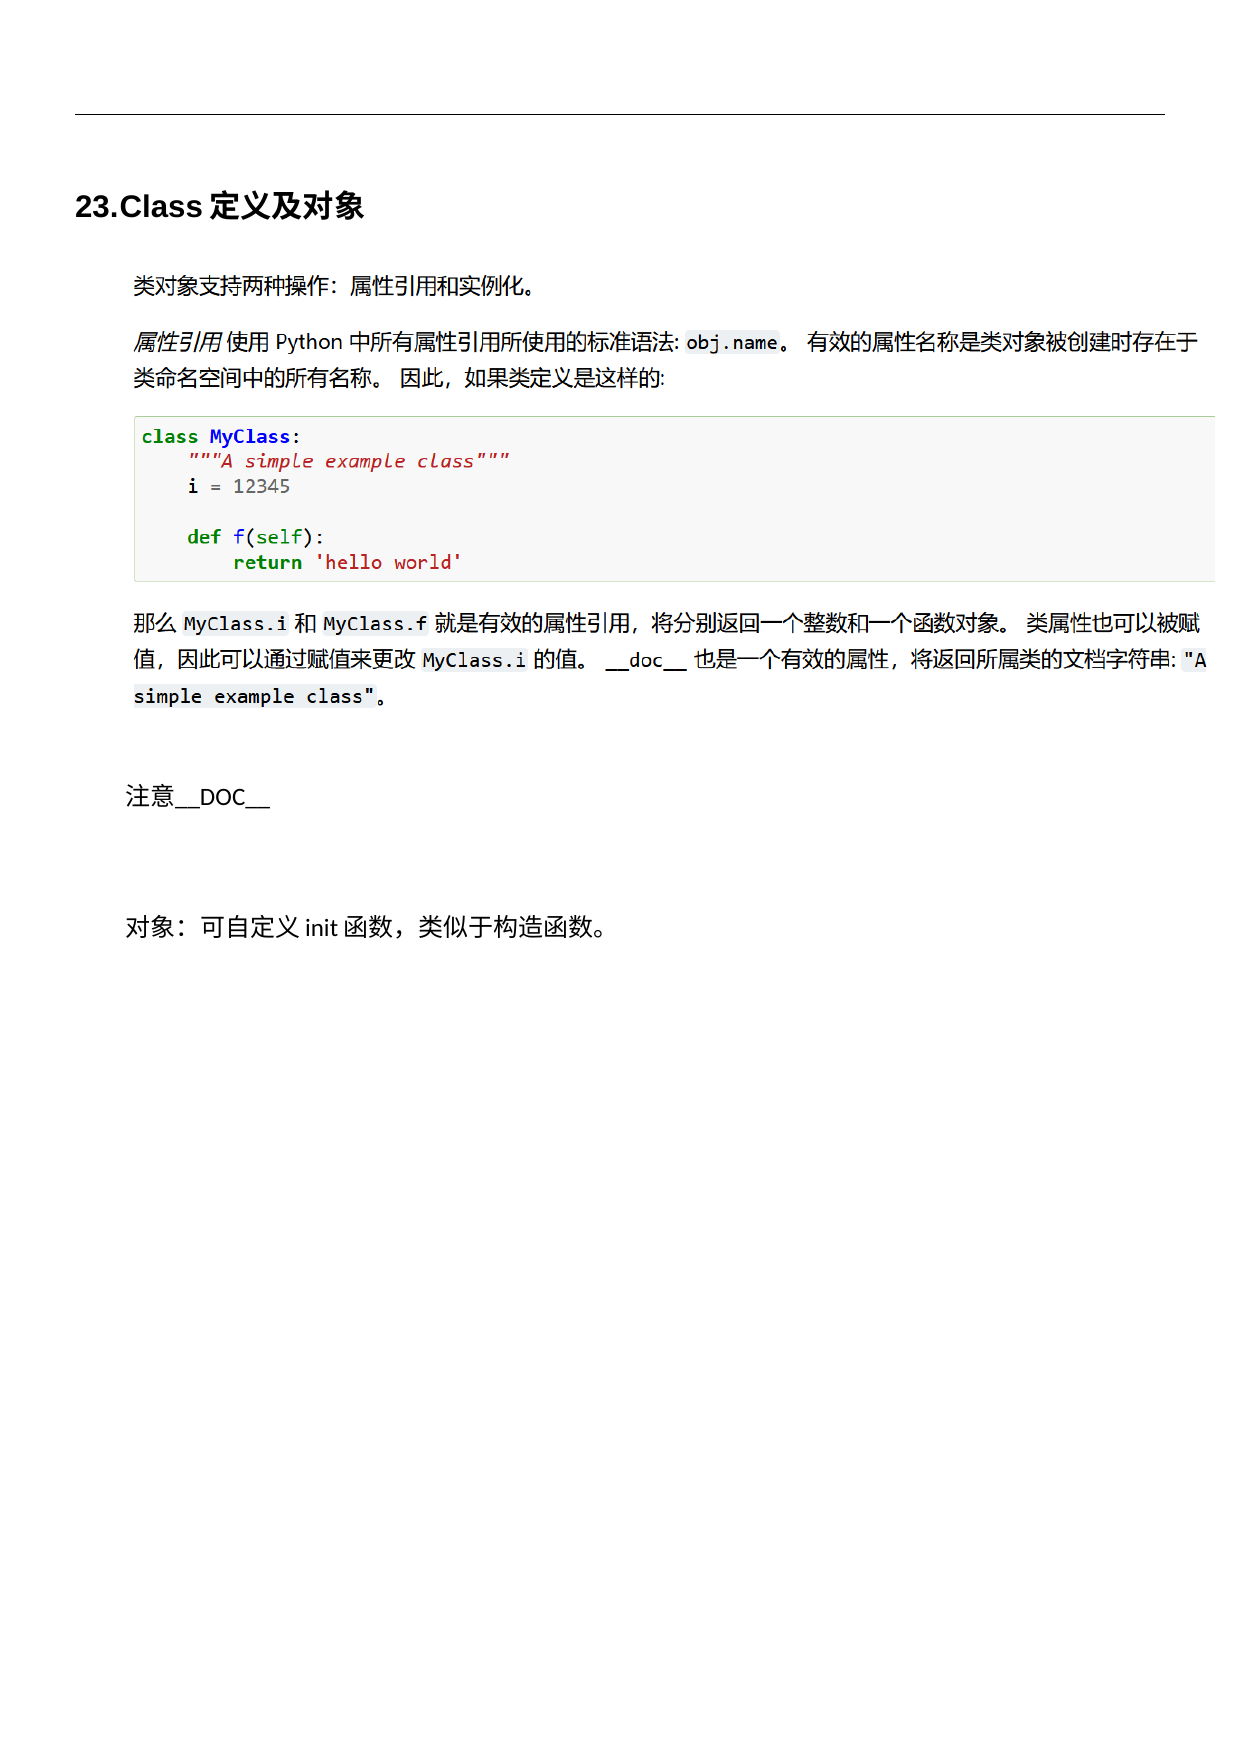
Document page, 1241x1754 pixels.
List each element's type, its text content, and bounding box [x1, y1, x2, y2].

subtitle Class定义及对象 [75, 172, 1165, 237]
text 对象：可自定义init函数，类似于构造函数。 [75, 893, 1165, 958]
text 注意__DOC__ [75, 762, 1165, 827]
